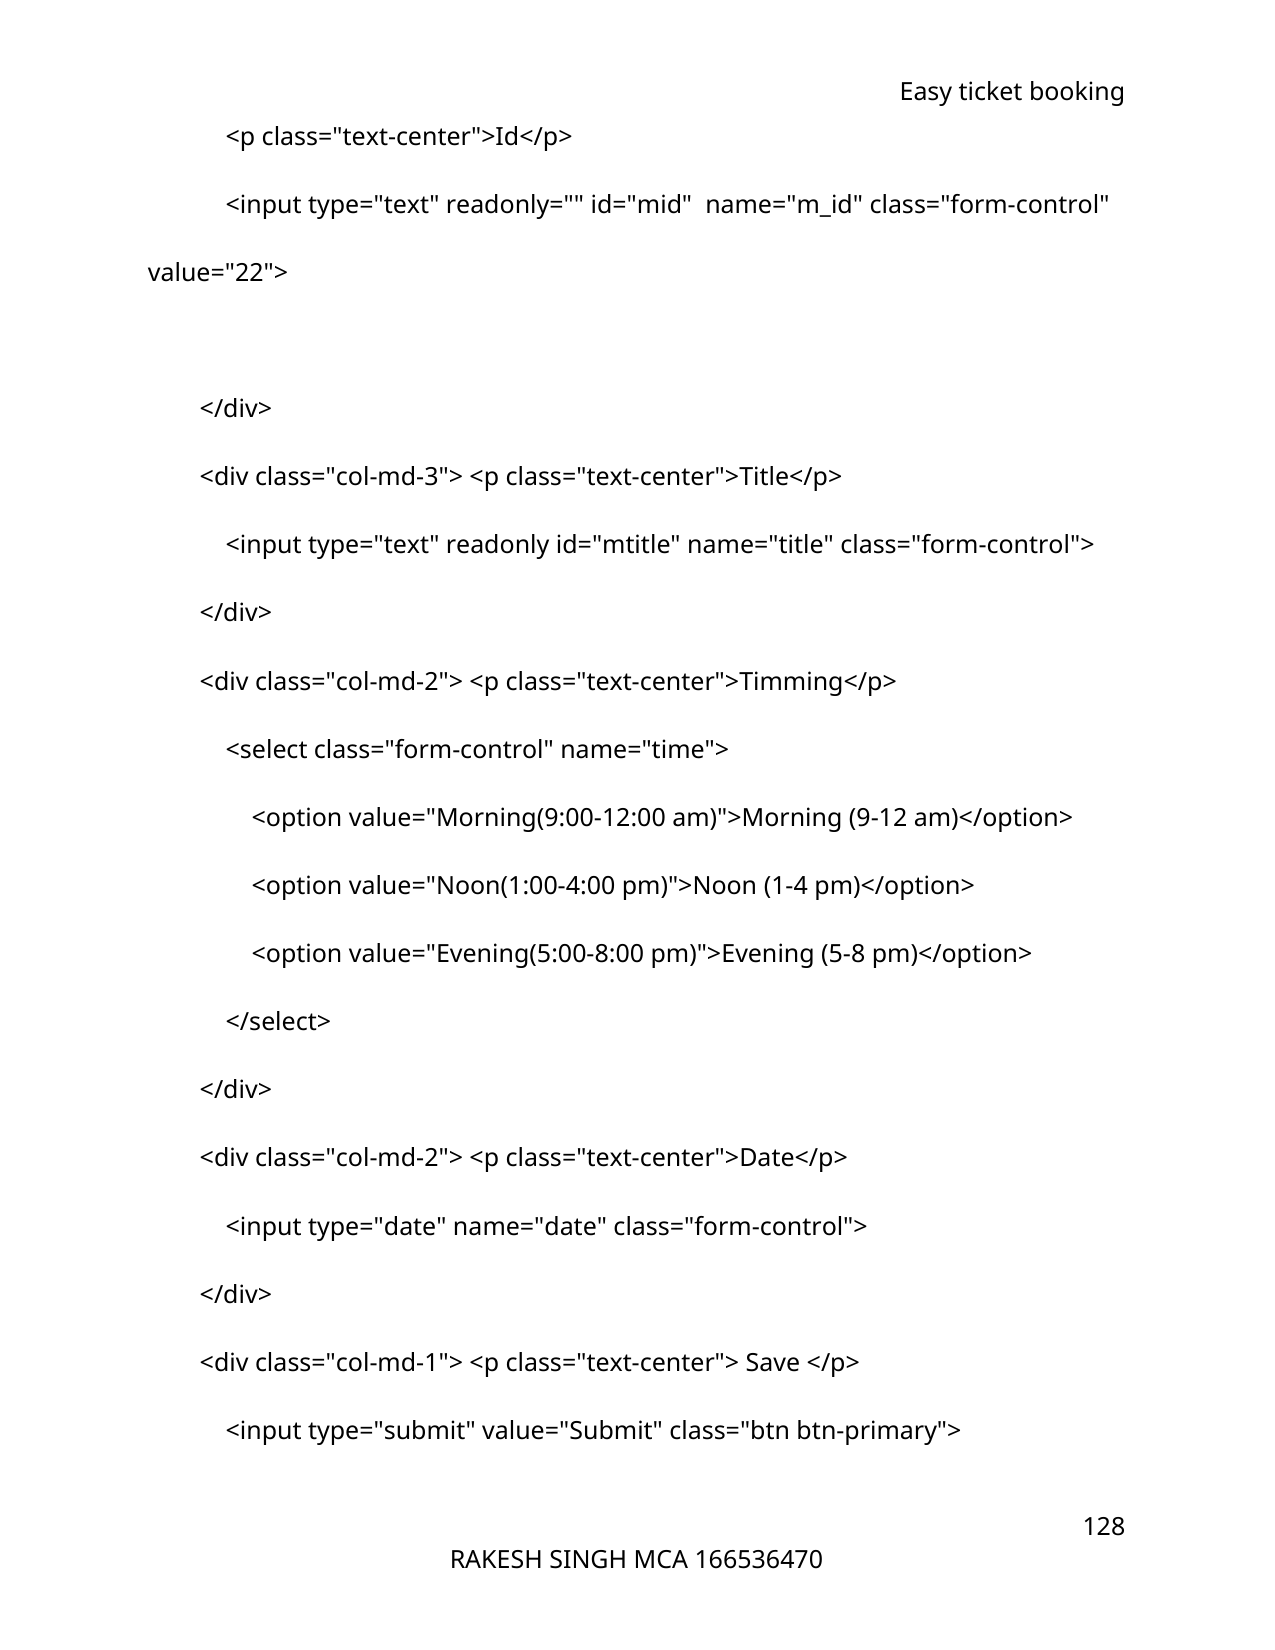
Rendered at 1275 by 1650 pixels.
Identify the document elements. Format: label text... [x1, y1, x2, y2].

text <input type="submit" value="Submit" class="btn btn-primary"> [148, 1412, 1125, 1447]
text <div class="col-md-2"> <p class="text-center">Date</p> [148, 1140, 1125, 1174]
text <div class="col-md-2"> <p class="text-center">Timming</p> [148, 663, 1125, 697]
text <input type="date" name="date" class="form-control"> [148, 1208, 1125, 1242]
text </div> [148, 595, 1125, 629]
text <option value="Evening(5:00-8:00 pm)">Evening (5-8 pm)</option> [148, 936, 1125, 970]
text <option value="Noon(1:00-4:00 pm)">Noon (1-4 pm)</option> [148, 867, 1125, 902]
text <select class="form-control" name="time"> [148, 731, 1125, 765]
text <input type="text" readonly="" id="mid" name="m_id" class="form-control" value="22"> [148, 186, 1125, 288]
text </div> [148, 391, 1125, 425]
text <div class="col-md-3"> <p class="text-center">Title</p> [148, 459, 1125, 493]
text </select> [148, 1004, 1125, 1038]
text <p class="text-center">Id</p> [148, 118, 1125, 152]
text <option value="Morning(9:00-12:00 am)">Morning (9-12 am)</option> [148, 799, 1125, 833]
text <div class="col-md-1"> <p class="text-center"> Save </p> [148, 1344, 1125, 1378]
text </div> [148, 1072, 1125, 1106]
text </div> [148, 1276, 1125, 1310]
text <input type="text" readonly id="mtitle" name="title" class="form-control"> [148, 527, 1125, 561]
